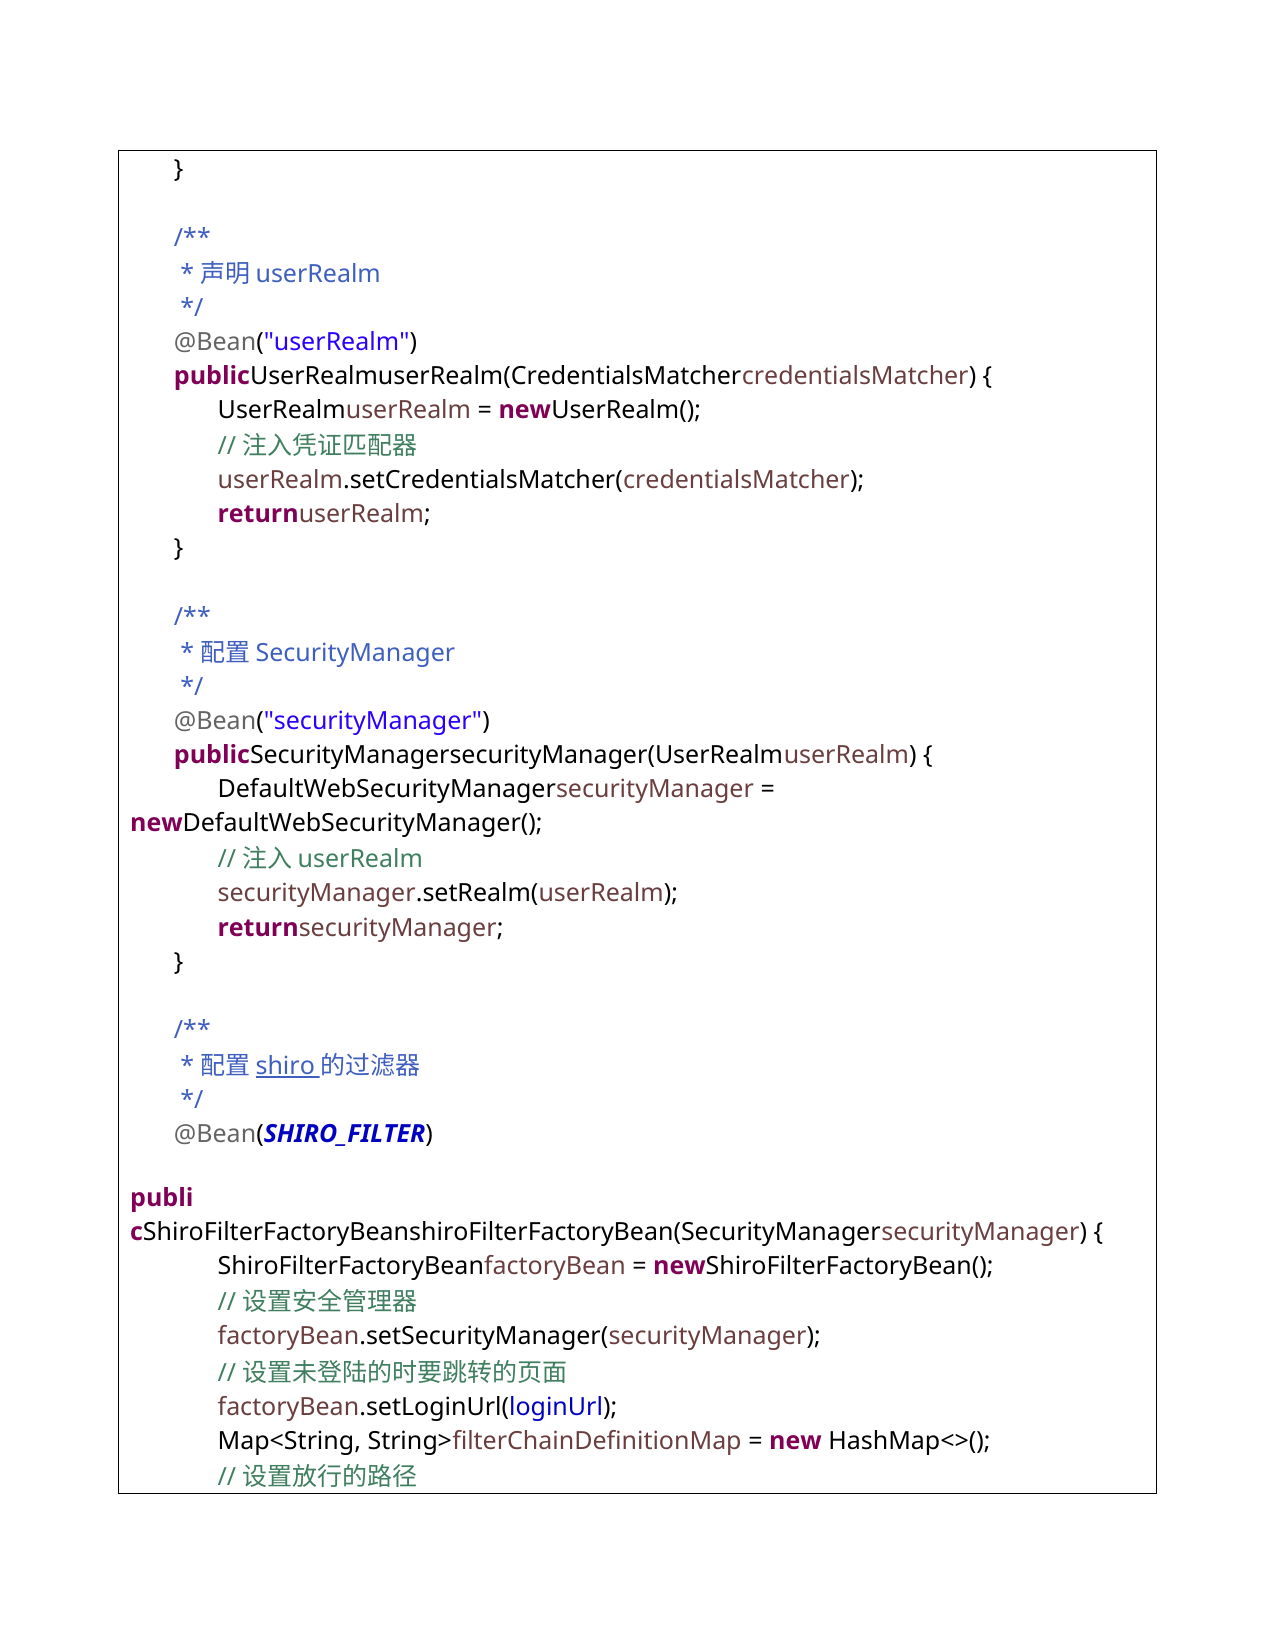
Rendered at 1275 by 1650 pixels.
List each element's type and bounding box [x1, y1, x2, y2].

table_header [119, 151, 1156, 1493]
